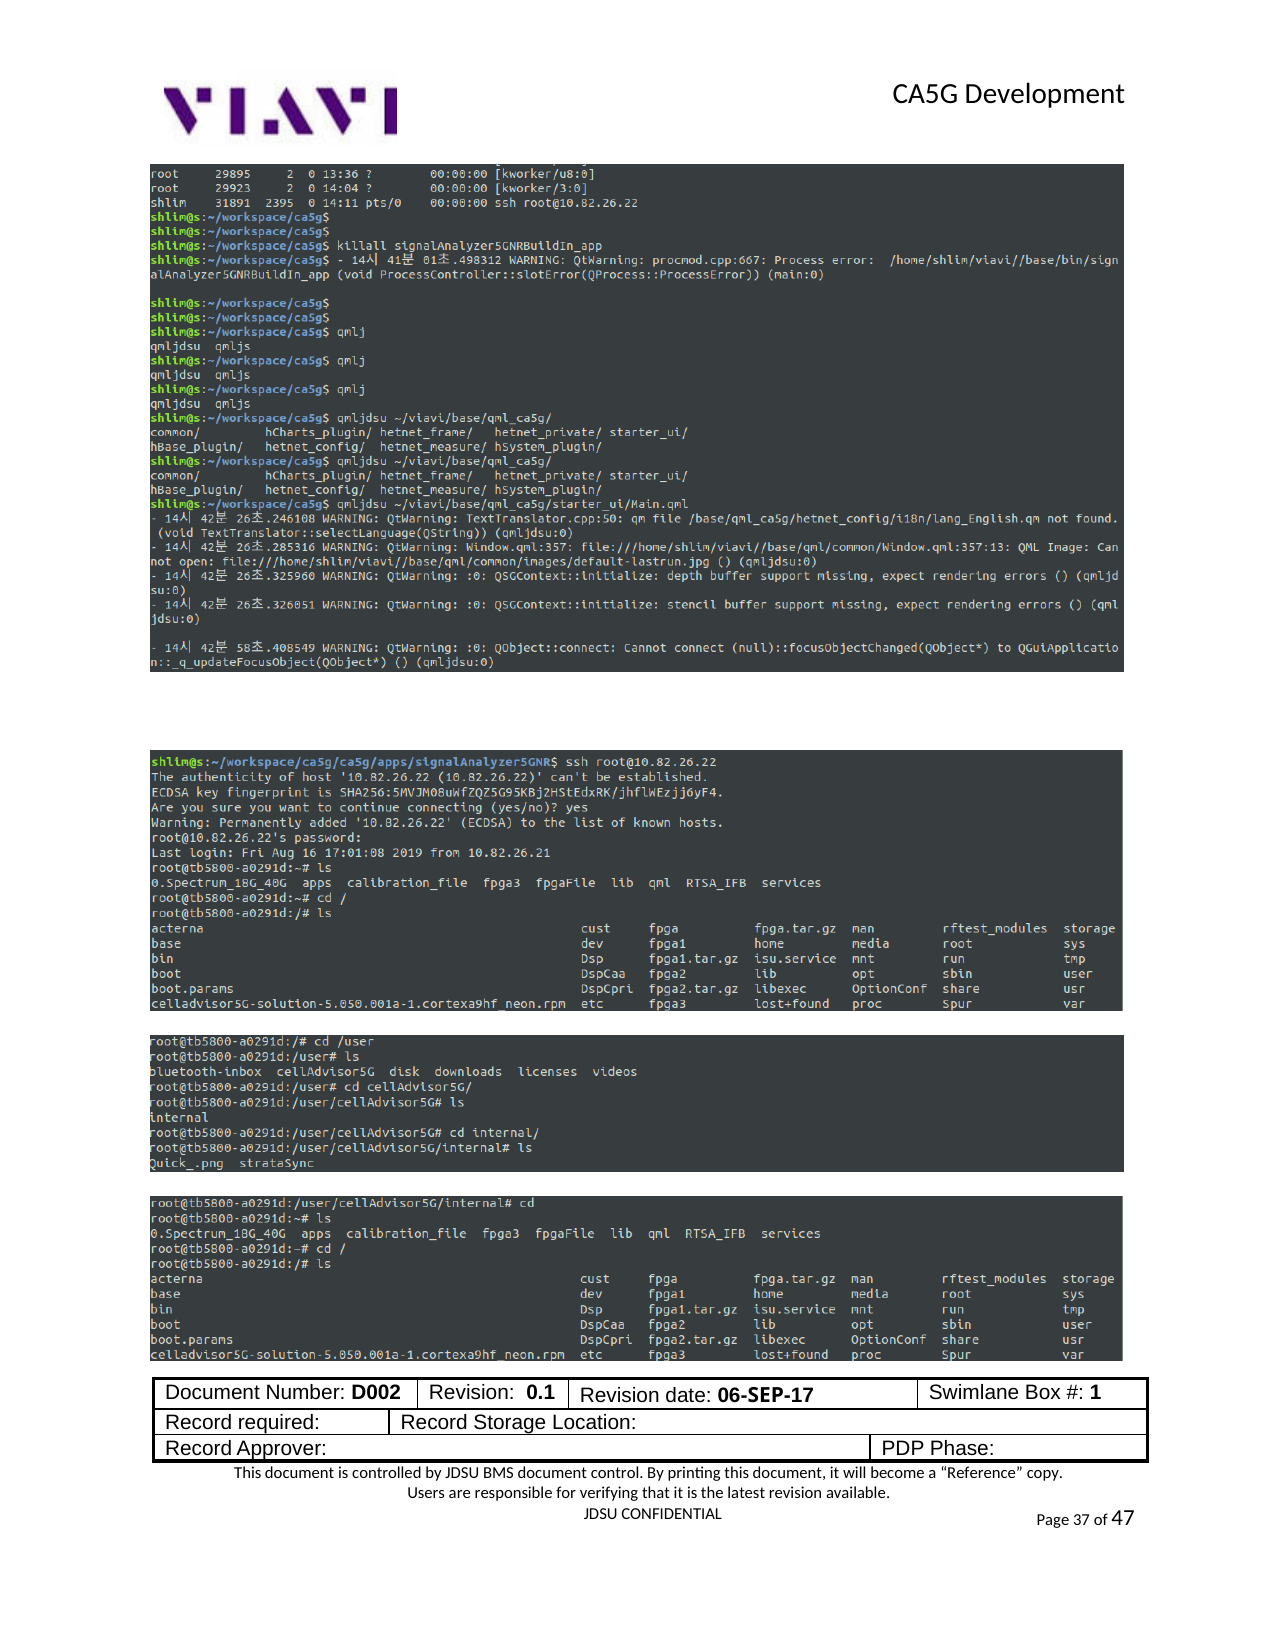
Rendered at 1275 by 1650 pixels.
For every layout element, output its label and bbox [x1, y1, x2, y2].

picture [162, 68, 397, 146]
picture [150, 1196, 1123, 1361]
picture [150, 1035, 1124, 1172]
picture [150, 164, 1124, 672]
picture [150, 750, 1123, 1011]
